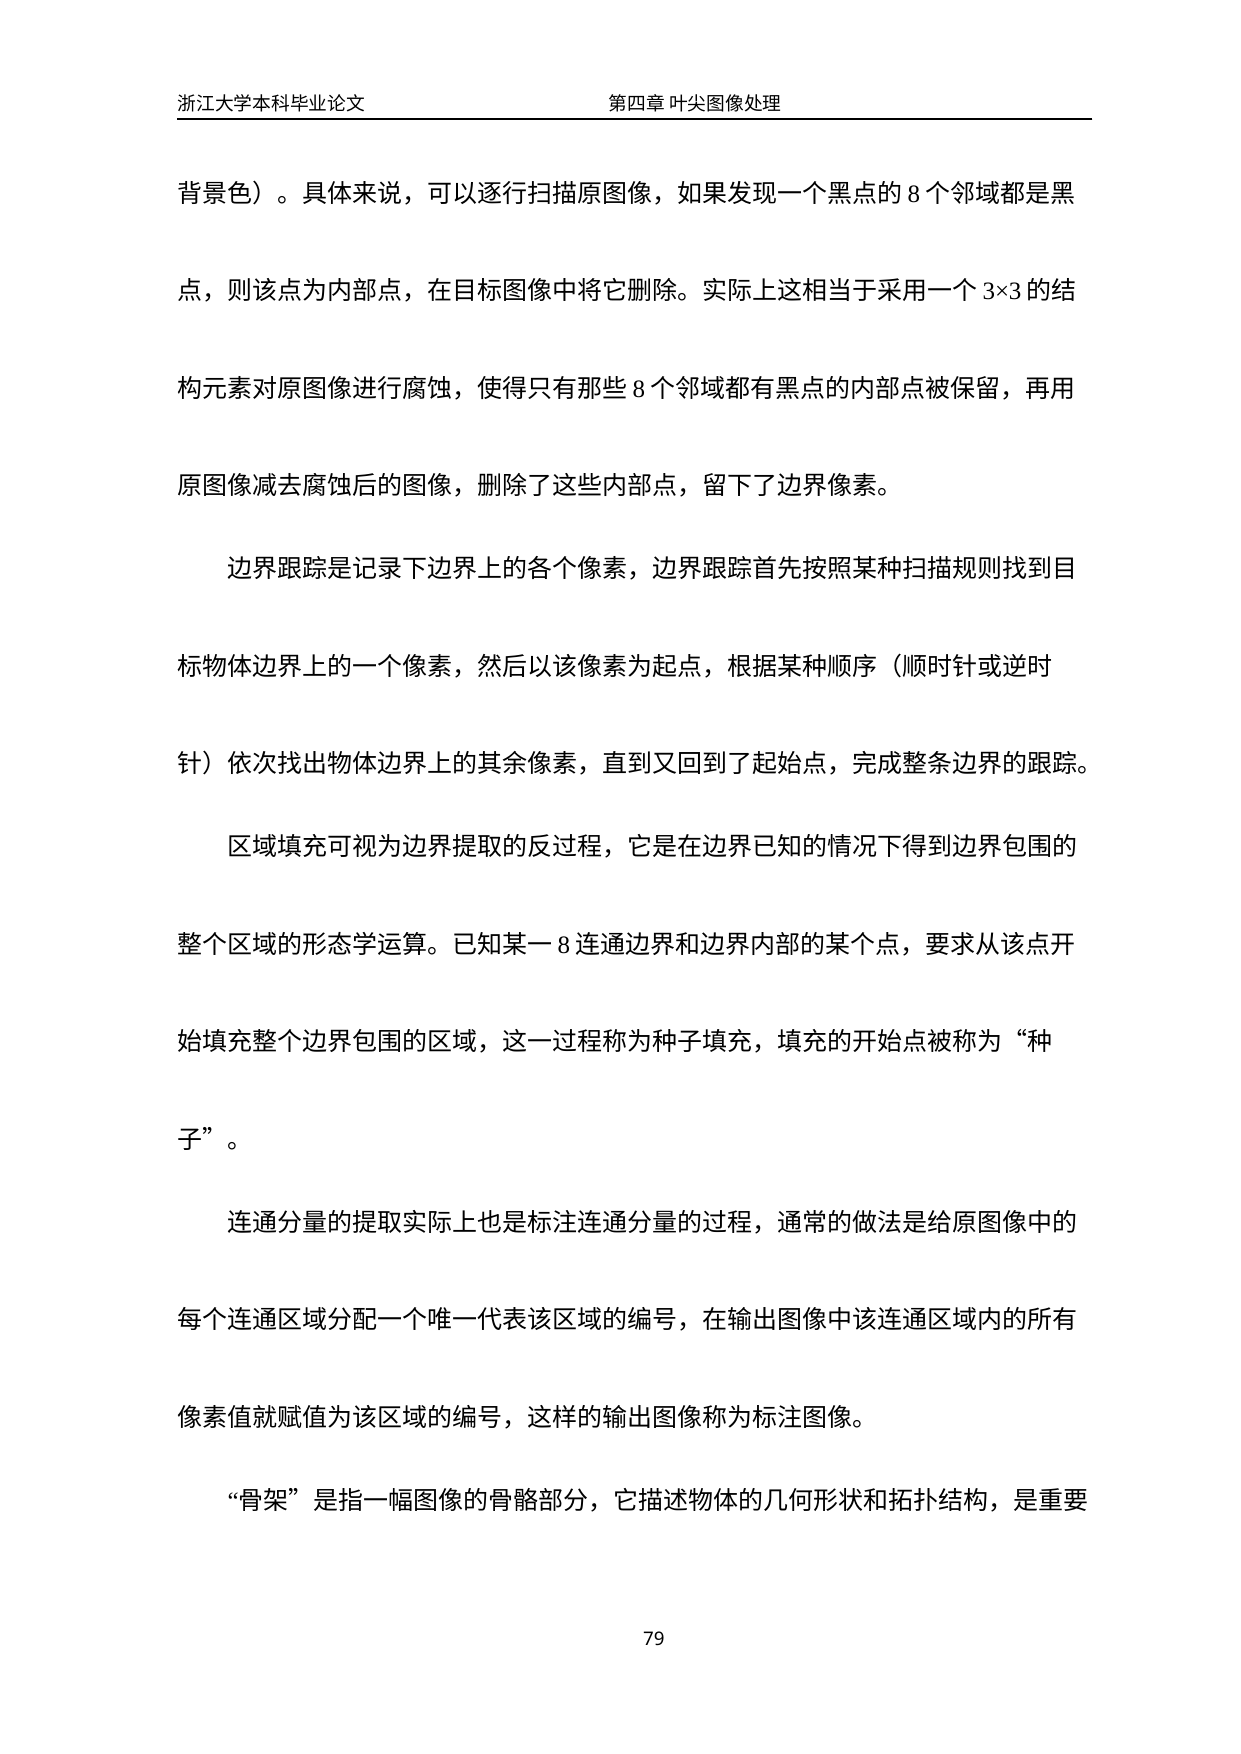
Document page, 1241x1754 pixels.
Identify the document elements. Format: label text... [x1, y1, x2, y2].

text 边界跟踪是记录下边界上的各个像素，边界跟踪首先按照某种扫描规则找到目标物体边界上的一个像素，然后以该像素为起点，根据某种顺序（顺时针或逆时针）依次找出物体边界上的其余像素，直到又回到了起始点，完成整条边界的跟踪。 [177, 534, 1092, 794]
text 区域填充可视为边界提取的反过程，它是在边界已知的情况下得到边界包围的整个区域的形态学运算。已知某一8连通边界和边界内部的某个点，要求从该点开始填充整个边界包围的区域，这一过程称为种子填充，填充的开始点被称为“种子”。 [177, 812, 1092, 1170]
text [177, 1466, 1092, 1531]
text 连通分量的提取实际上也是标注连通分量的过程，通常的做法是给原图像中的每个连通区域分配一个唯一代表该区域的编号，在输出图像中该连通区域内的所有像素值就赋值为该区域的编号，这样的输出图像称为标注图像。 [177, 1188, 1092, 1448]
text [177, 159, 1092, 516]
